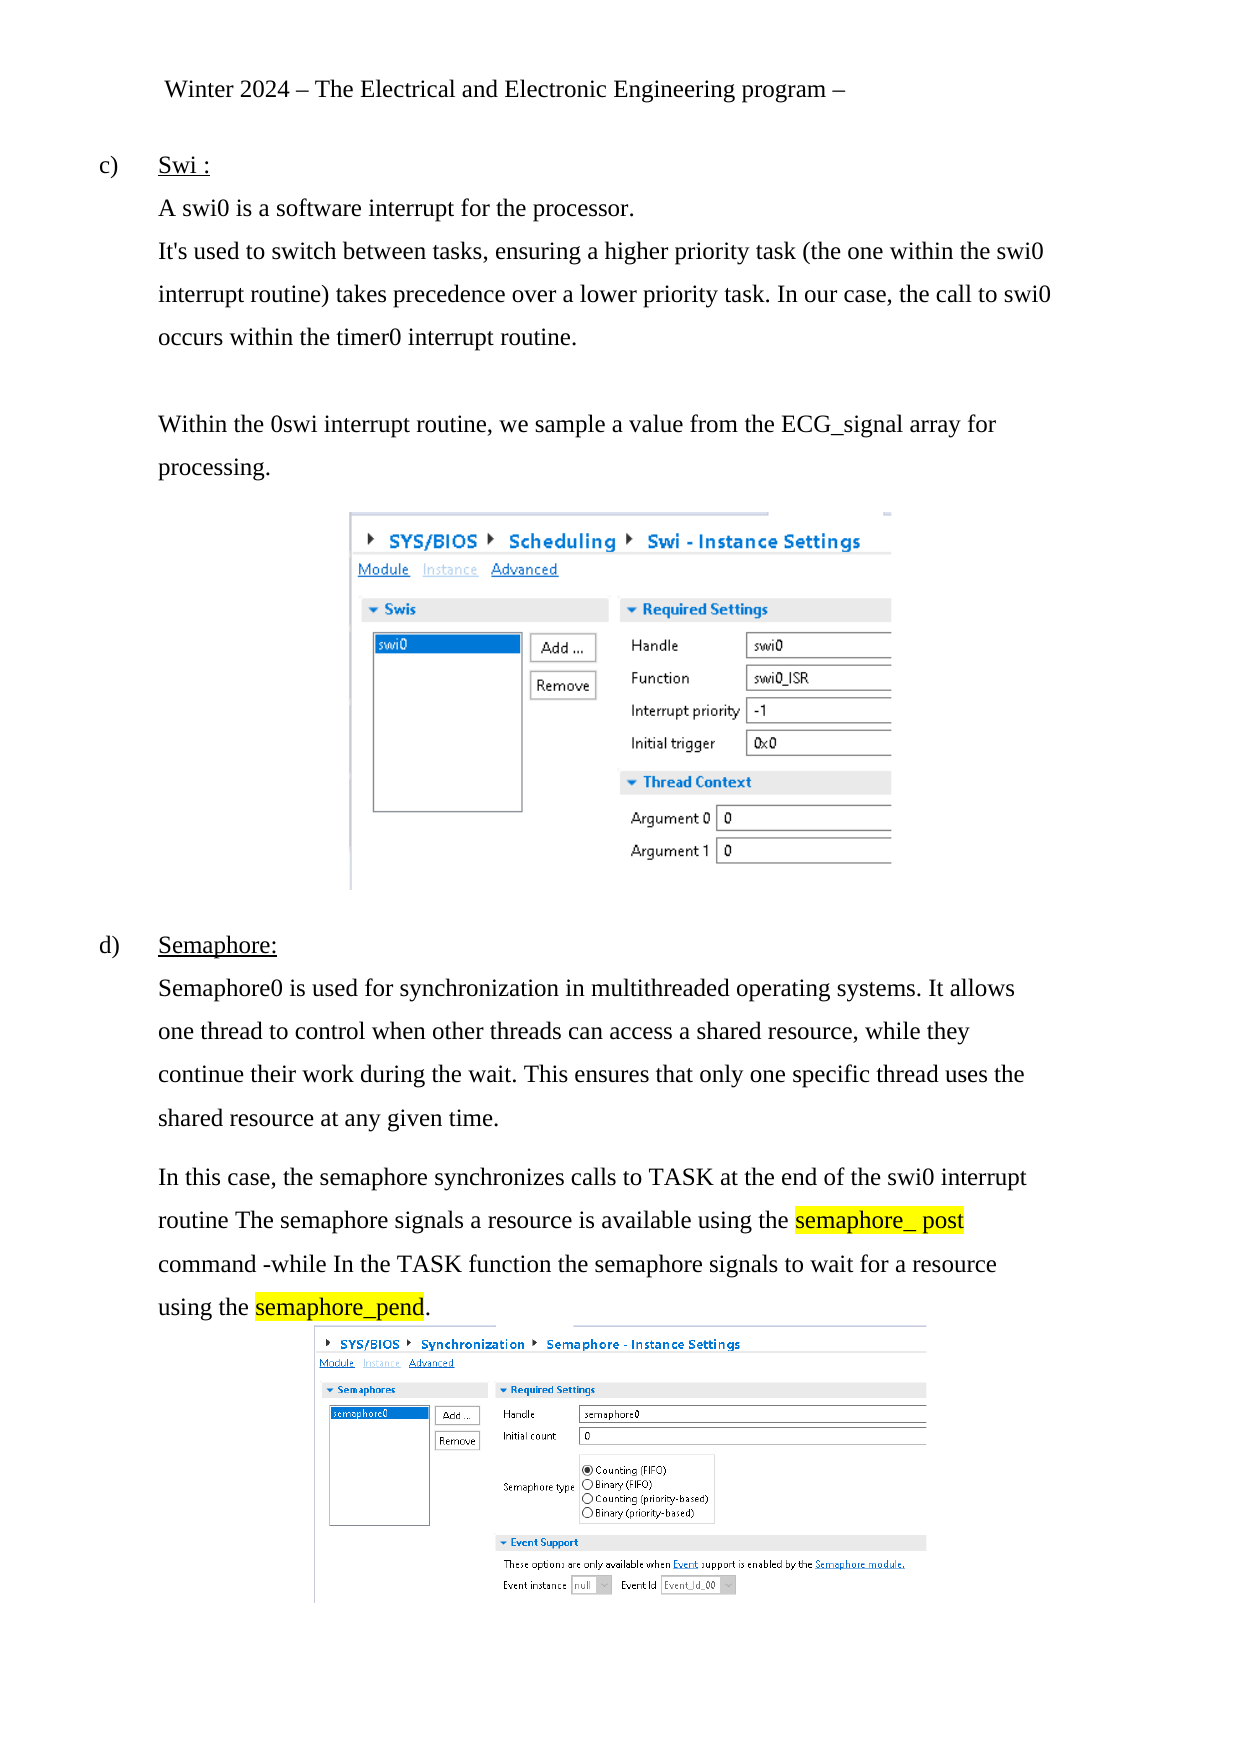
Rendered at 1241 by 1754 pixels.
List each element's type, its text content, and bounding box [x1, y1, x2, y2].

list It's used to switch between tasks, ensuring a higher priority task (the one within the swi0 interrupt routine) takes precedence over a lower priority task. In our case, the call to swi0 occurs within the timer0 interrupt routine. [158, 236, 1053, 351]
list Semaphore0 is used for synchronization in multithreaded operating systems. It allows one thread to control when other threads can access a shared resource, while they continue their work during the wait. This ensures that only one specific thread uses the shared resource at any given time. [158, 973, 1053, 1131]
list Within the 0swi interrupt routine, we sample a value from the ECG_signal array for processing. [158, 409, 1053, 481]
list Semaphore: [99, 930, 1053, 959]
list Swi : [99, 150, 1053, 179]
list A swi0 is a software interrupt for the processor. [158, 193, 1053, 222]
text In this case, the semaphore synchronizes calls to TASK at the end of the swi0 interrupt routine The semaphore signals a resource is available using the semaphore_ post command -while In the TASK function the semaphore signals to wait for a resource using the semaphore_pend. [158, 1162, 1053, 1321]
picture [348, 512, 892, 890]
picture [314, 1325, 927, 1603]
